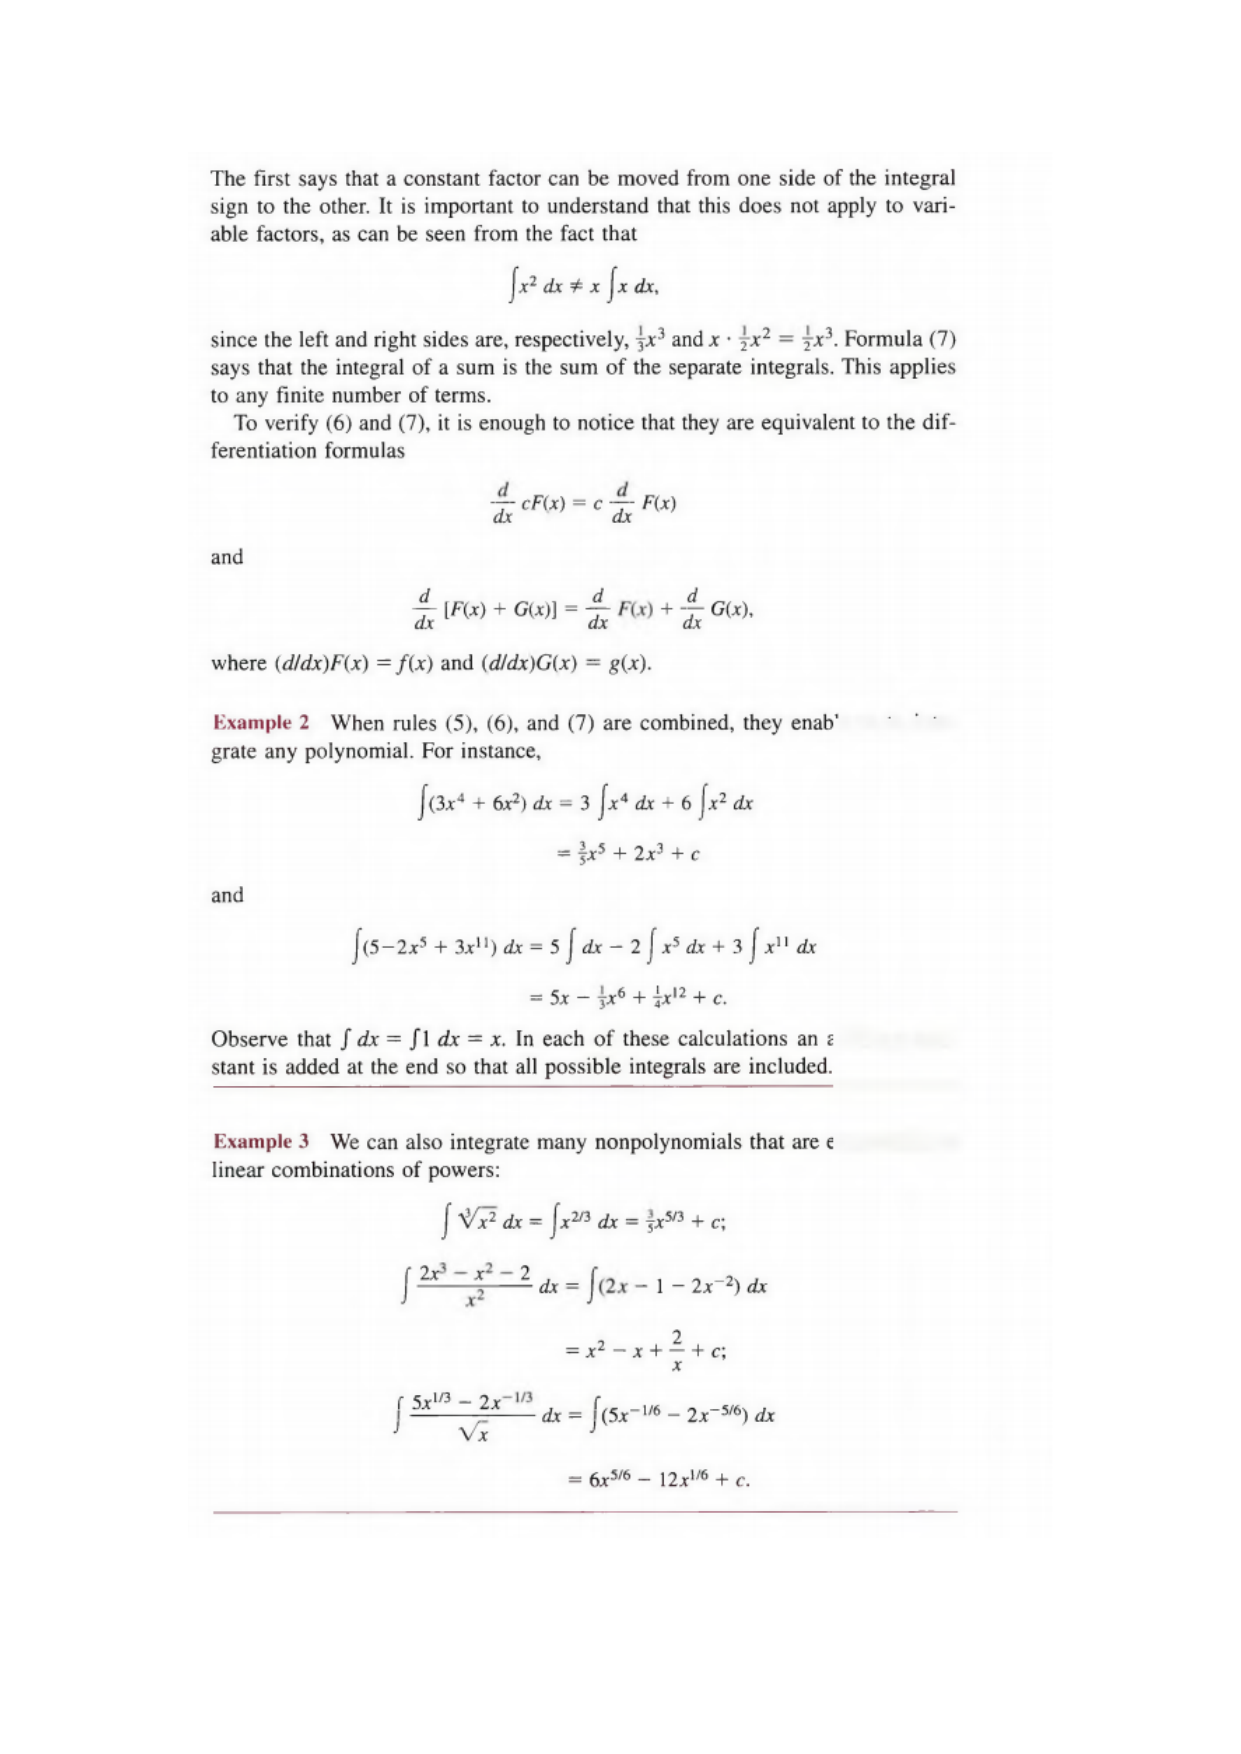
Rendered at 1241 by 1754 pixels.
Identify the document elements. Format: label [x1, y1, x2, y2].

picture [187, 152, 1053, 1538]
